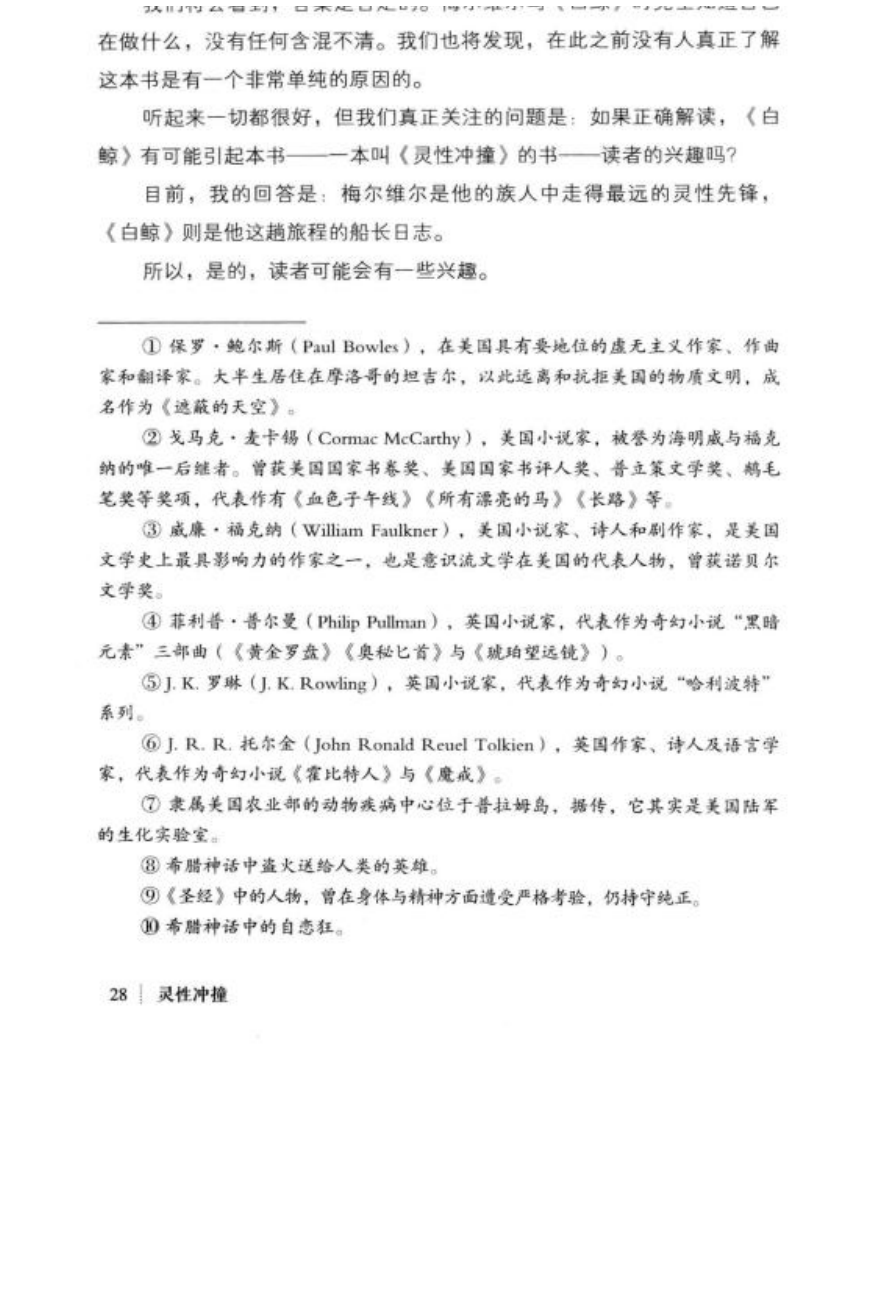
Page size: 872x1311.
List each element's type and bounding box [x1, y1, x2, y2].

picture [0, 6, 872, 1054]
